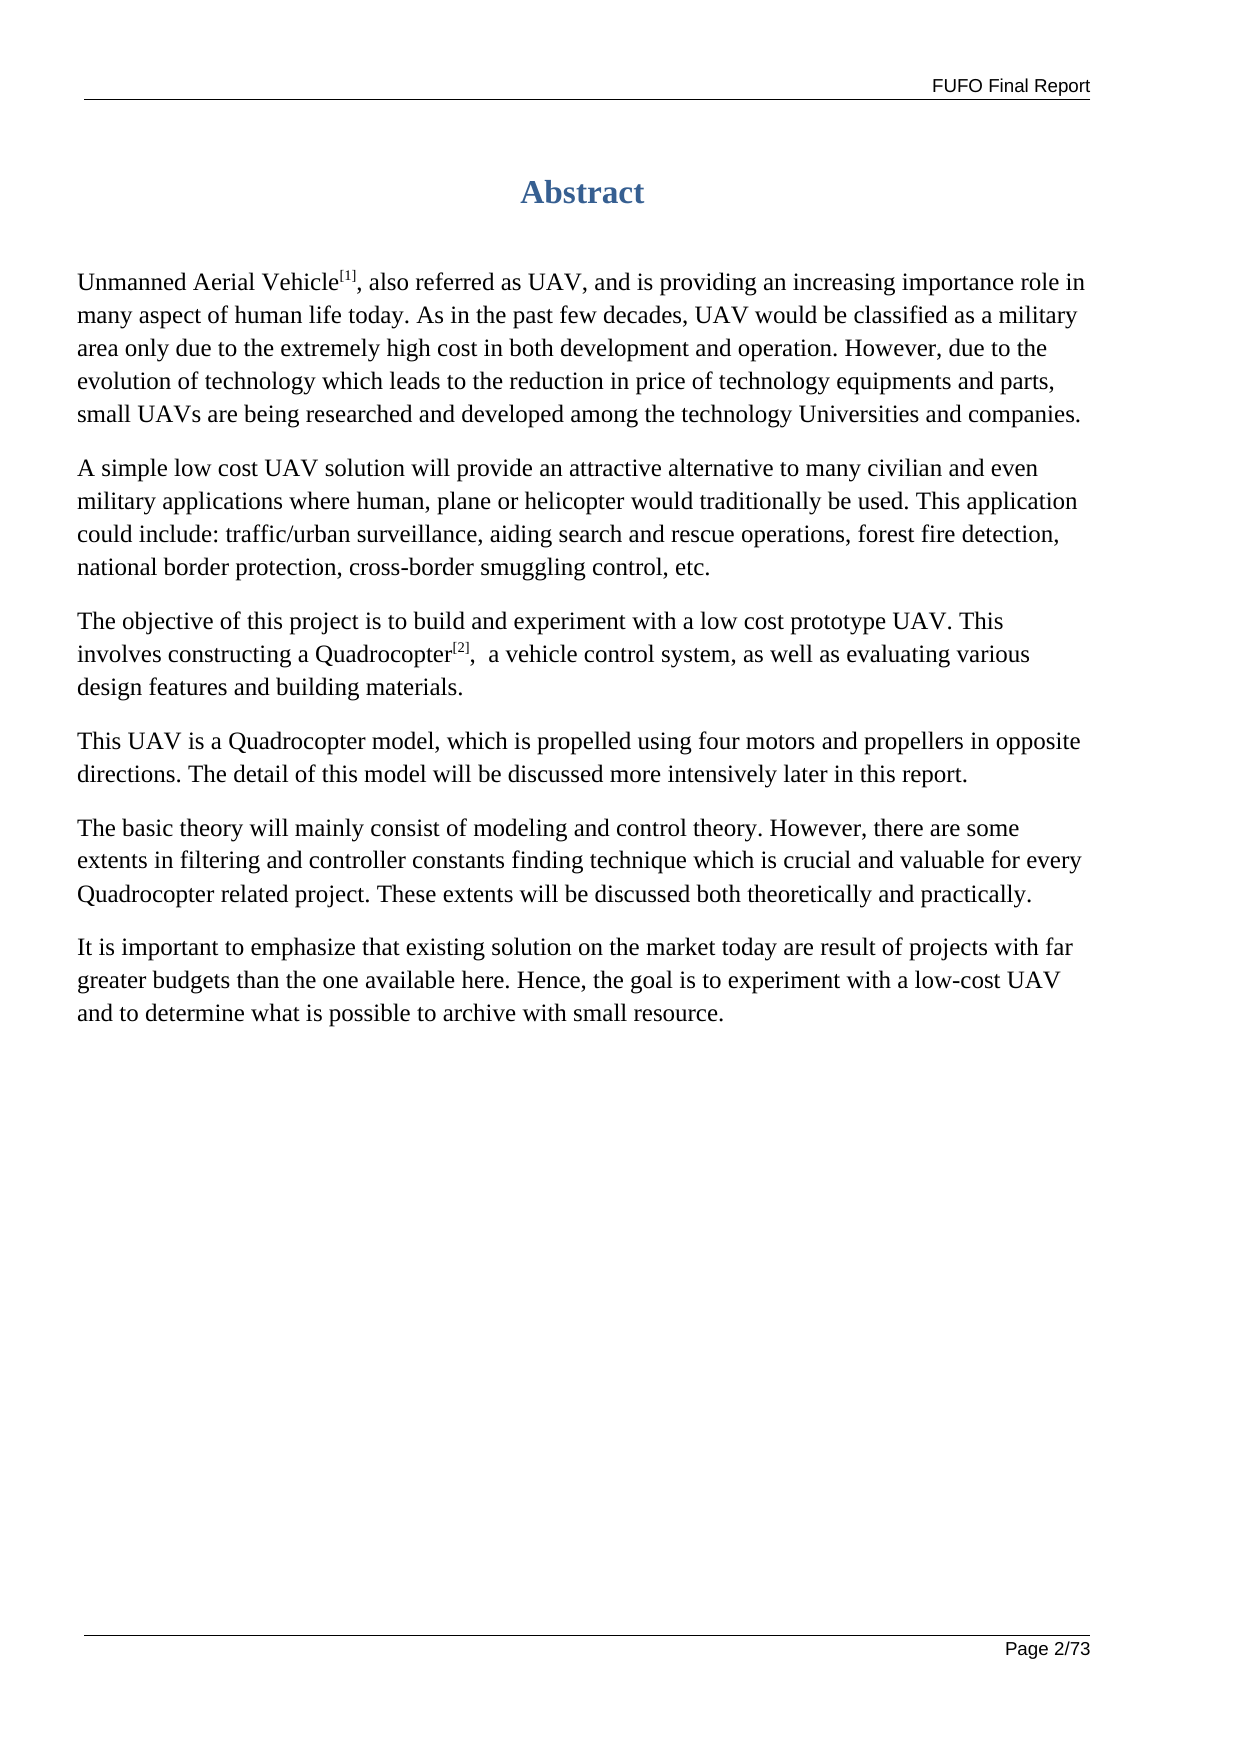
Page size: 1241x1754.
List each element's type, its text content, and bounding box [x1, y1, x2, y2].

table_cell Abstract Unmanned Aerial Vehicle[1], also referred as UAV, and is providing an increasing importance role in many aspect of human life today. As in the past few decades, UAV would be classified as a military area only due to the extremely high cost in both development and operation. However, due to the evolution of technology which leads to the reduction in price of technology equipments and parts, small UAVs are being researched and developed among the technology Universities and companies. A simple low cost UAV solution will provide an attractive alternative to many civilian and even military applications where human, plane or helicopter would traditionally be used. This application could include: traffic/urban surveillance, aiding search and rescue operations, forest fire detection, national border protection, cross-border smuggling control, etc. The objective of this project is to build and experiment with a low cost prototype UAV. This involves constructing a Quadrocopter[2], a vehicle control system, as well as evaluating various design features and building materials. This UAV is a Quadrocopter model, which is propelled using four motors and propellers in opposite directions. The detail of this model will be discussed more intensively later in this report. The basic theory will mainly consist of modeling and control theory. However, there are some extents in filtering and controller constants finding technique which is crucial and valuable for every Quadrocopter related project. These extents will be discussed both theoretically and practically. It is important to emphasize that existing solution on the market today are result of projects with far greater budgets than the one available here. Hence, the goal is to experiment with a low-cost UAV and to determine what is possible to archive with small resource. [66, 122, 1176, 1512]
